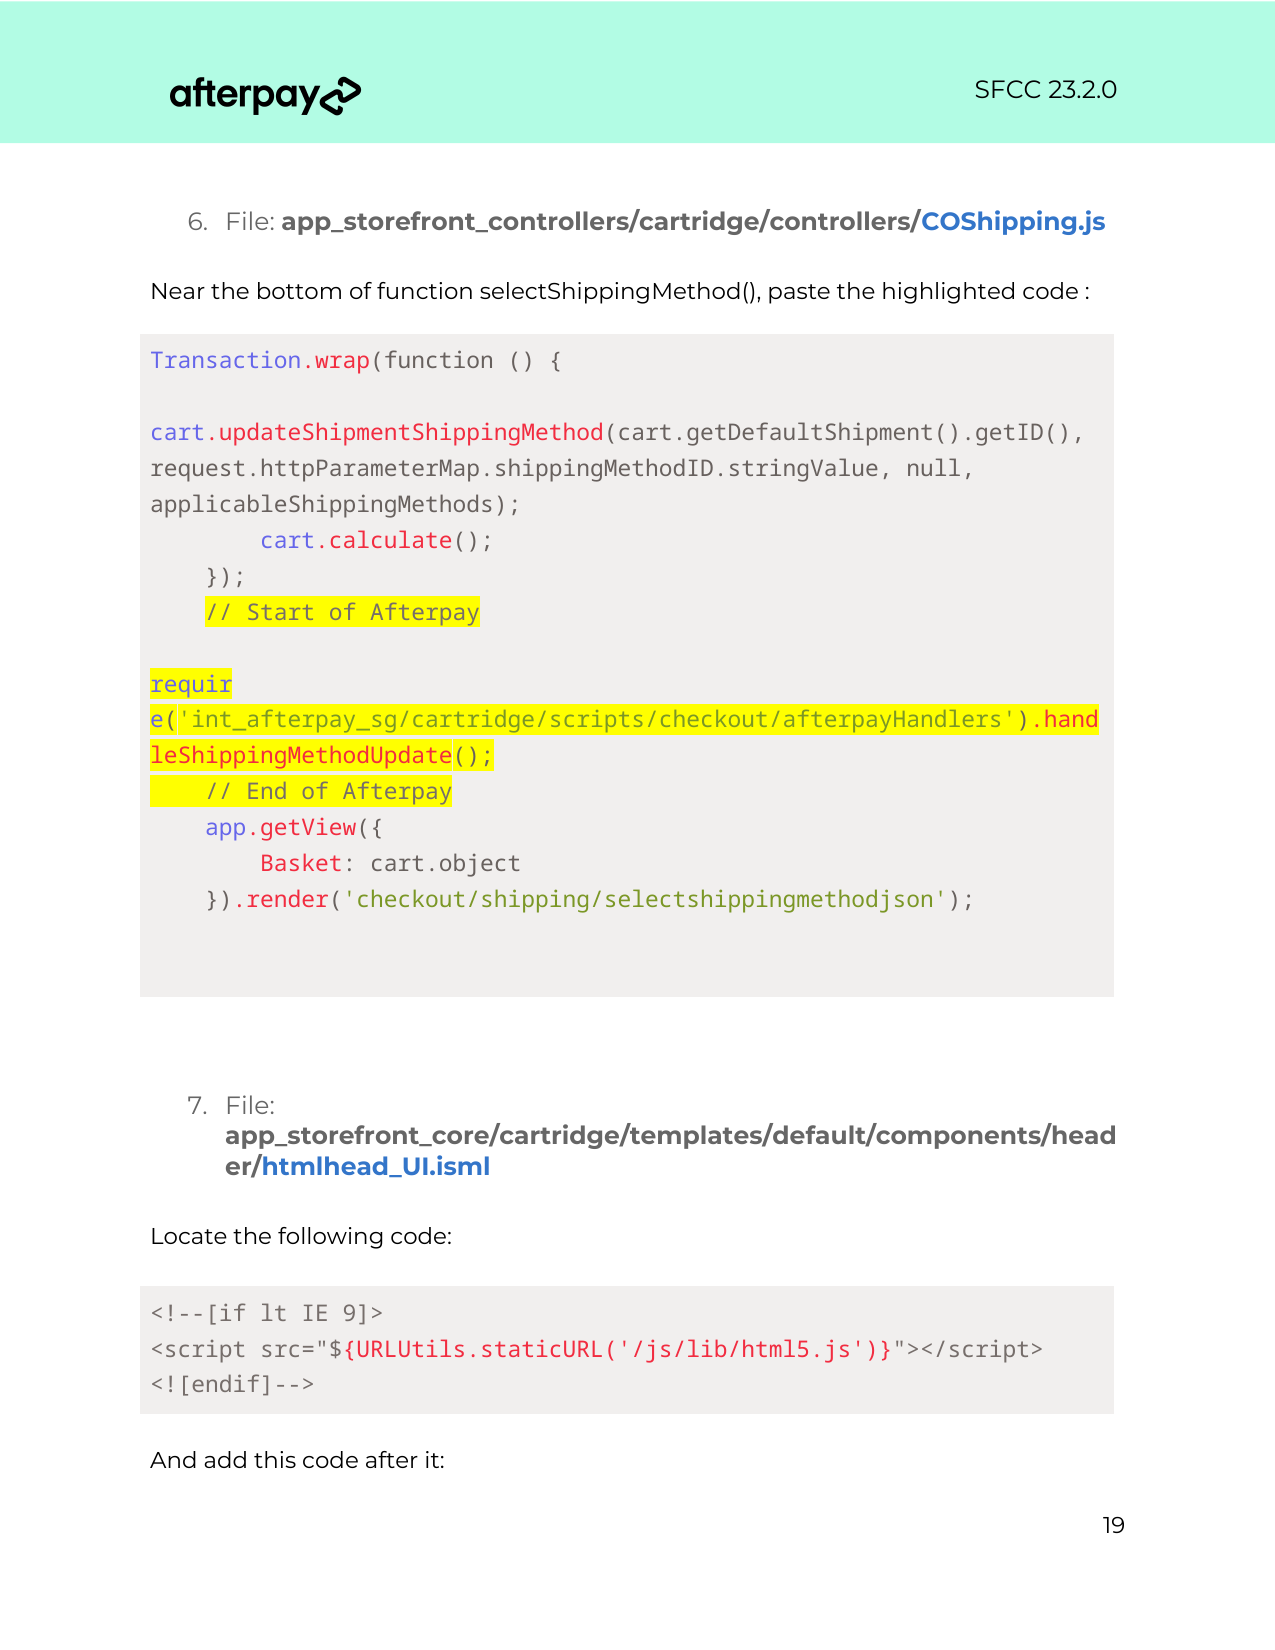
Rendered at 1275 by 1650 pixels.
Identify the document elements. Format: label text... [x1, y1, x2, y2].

text And add this code after it: [150, 1446, 1125, 1474]
table_header <!--[if lt IE 9]> <script src="${URLUtils.staticURL('/js/lib/html5.js')}"></script> <![endif]--> [140, 1286, 1114, 1414]
subtitle File: app_storefront_core/cartridge/templates/default/components/header/htmlhead_UI.isml [187, 1090, 1125, 1182]
picture [134, 48, 397, 144]
text Near the bottom of function selectShippingMethod(), paste the highlighted code : [150, 277, 1125, 305]
subtitle File: app_storefront_controllers/cartridge/controllers/COShipping.js [187, 206, 1125, 237]
text Locate the following code: [150, 1222, 1125, 1250]
table_header Transaction.wrap(function () { cart.updateShipmentShippingMethod(cart.getDefaultShipment().getID(), request.httpParameterMap.shippingMethodID.stringValue, null, applicableShippingMethods); cart.calculate(); }); // Start of Afterpay require('int_afterpay_sg/cartridge/scripts/checkout/afterpayHandlers').handleShippingMethodUpdate(); // End of Afterpay app.getView({ Basket: cart.object }).render('checkout/shipping/selectshippingmethodjson'); [140, 334, 1114, 997]
